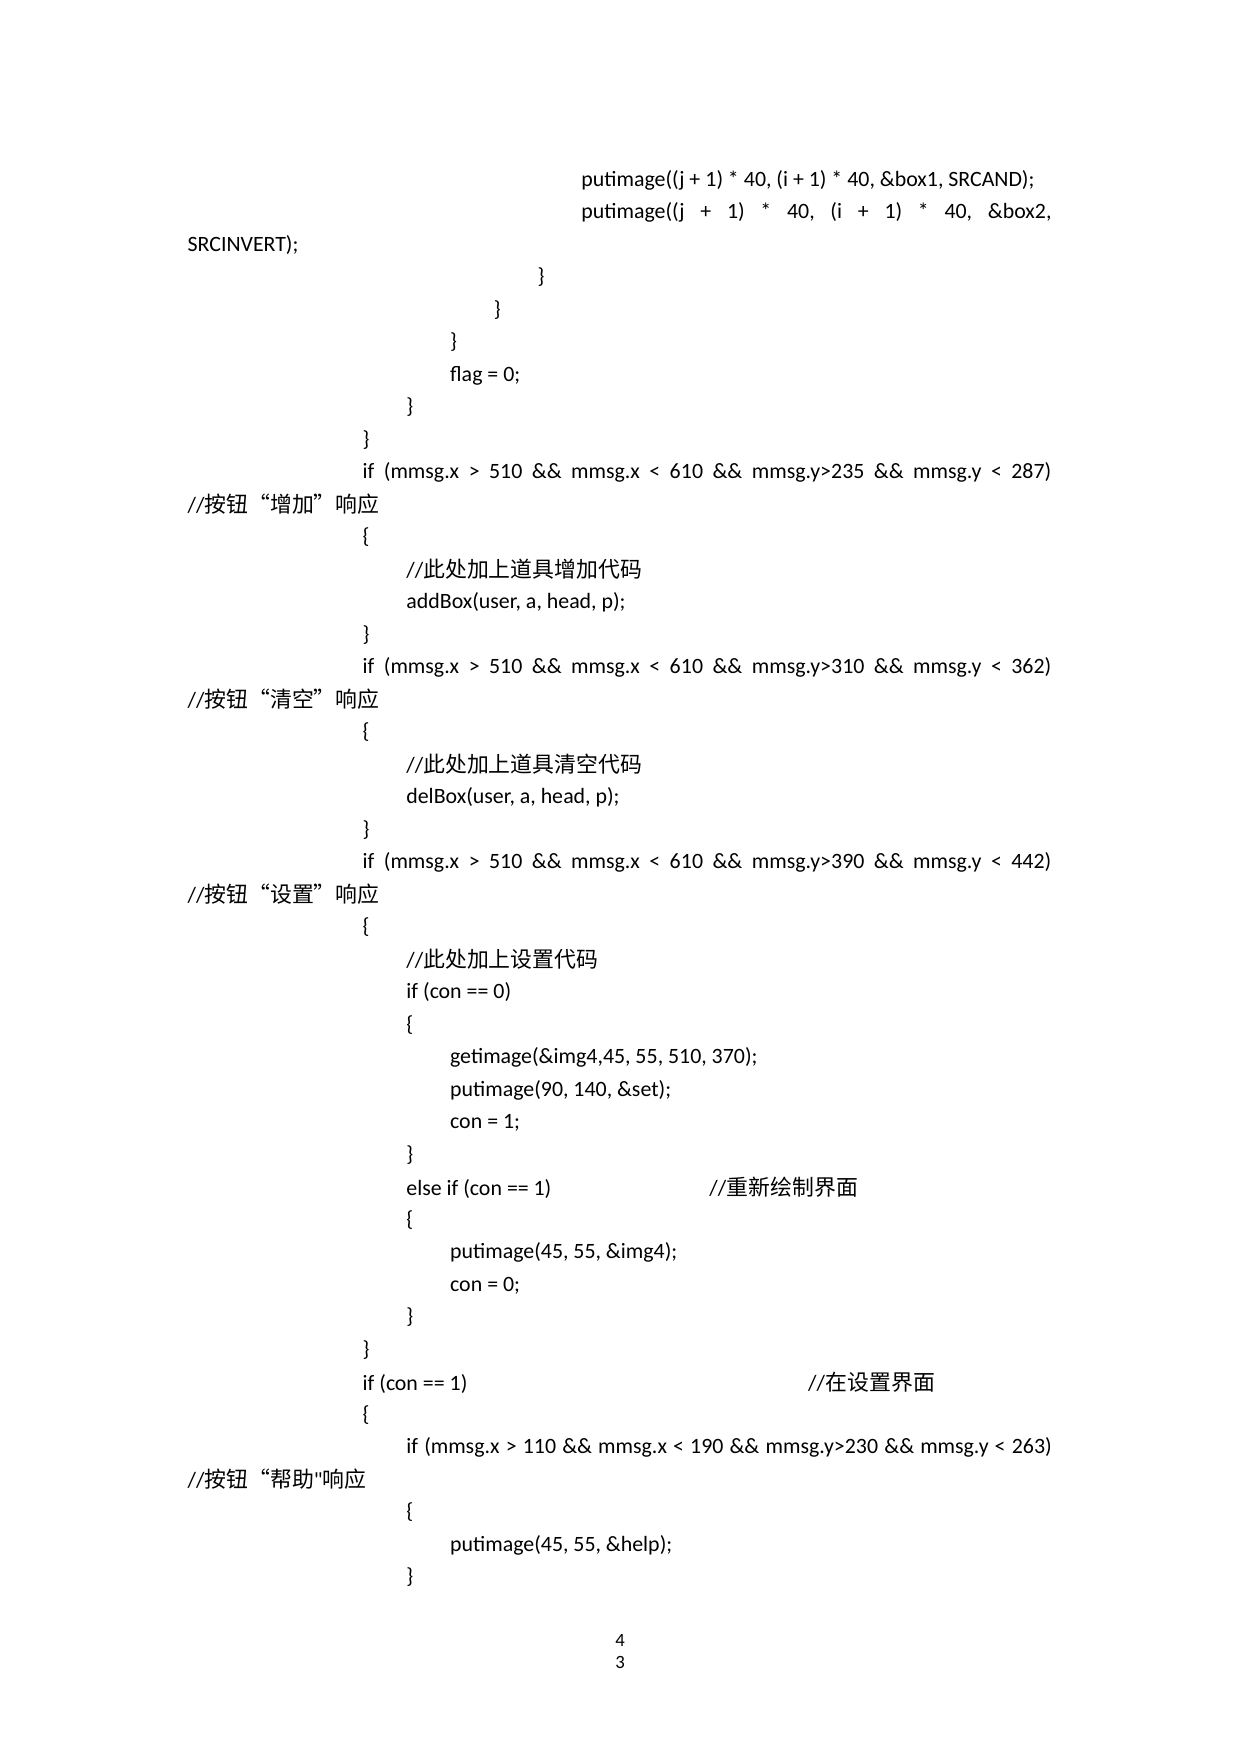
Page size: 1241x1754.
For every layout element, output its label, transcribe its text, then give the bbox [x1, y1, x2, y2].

text { [187, 714, 1053, 747]
text } [187, 1137, 1053, 1169]
text putimage(45, 55, &img4); [187, 1234, 1053, 1267]
text } [187, 1559, 1053, 1592]
text flag = 0; [187, 357, 1053, 389]
text putimage((j + 1) * 40, (i + 1) * 40, &box1, SRCAND); [187, 162, 1053, 194]
text if (con == 1) //在设置界面 [187, 1364, 1053, 1397]
text } [187, 422, 1053, 454]
text if (con == 0) [187, 974, 1053, 1007]
text if (mmsg.x > 510 && mmsg.x < 610 && mmsg.y>310 && mmsg.y < 362) //按钮“清空”响应 [187, 649, 1053, 714]
text } [187, 1332, 1053, 1364]
text { [187, 1397, 1053, 1429]
text con = 0; [187, 1267, 1053, 1299]
text } [187, 259, 1053, 292]
text } [187, 617, 1053, 649]
text } [187, 389, 1053, 422]
text } [187, 324, 1053, 357]
text delBox(user, a, head, p); [187, 779, 1053, 812]
text //此处加上道具清空代码 [187, 747, 1053, 779]
text { [187, 909, 1053, 942]
text if (mmsg.x > 110 && mmsg.x < 190 && mmsg.y>230 && mmsg.y < 263) //按钮“帮助"响应 [187, 1429, 1053, 1494]
text putimage((j + 1) * 40, (i + 1) * 40, &box2, SRCINVERT); [187, 194, 1053, 259]
text con = 1; [187, 1104, 1053, 1137]
text getimage(&img4,45, 55, 510, 370); [187, 1039, 1053, 1072]
text { [187, 1007, 1053, 1039]
text { [187, 1202, 1053, 1234]
text //此处加上道具增加代码 [187, 552, 1053, 584]
text } [187, 292, 1053, 324]
text putimage(90, 140, &set); [187, 1072, 1053, 1104]
text } [187, 1299, 1053, 1332]
text if (mmsg.x > 510 && mmsg.x < 610 && mmsg.y>390 && mmsg.y < 442) //按钮“设置”响应 [187, 844, 1053, 909]
text //此处加上设置代码 [187, 942, 1053, 974]
text addBox(user, a, head, p); [187, 584, 1053, 617]
text putimage(45, 55, &help); [187, 1527, 1053, 1559]
text } [187, 812, 1053, 844]
text { [187, 519, 1053, 552]
text { [187, 1494, 1053, 1527]
text if (mmsg.x > 510 && mmsg.x < 610 && mmsg.y>235 && mmsg.y < 287) //按钮“增加”响应 [187, 454, 1053, 519]
text else if (con == 1) //重新绘制界面 [187, 1169, 1053, 1202]
